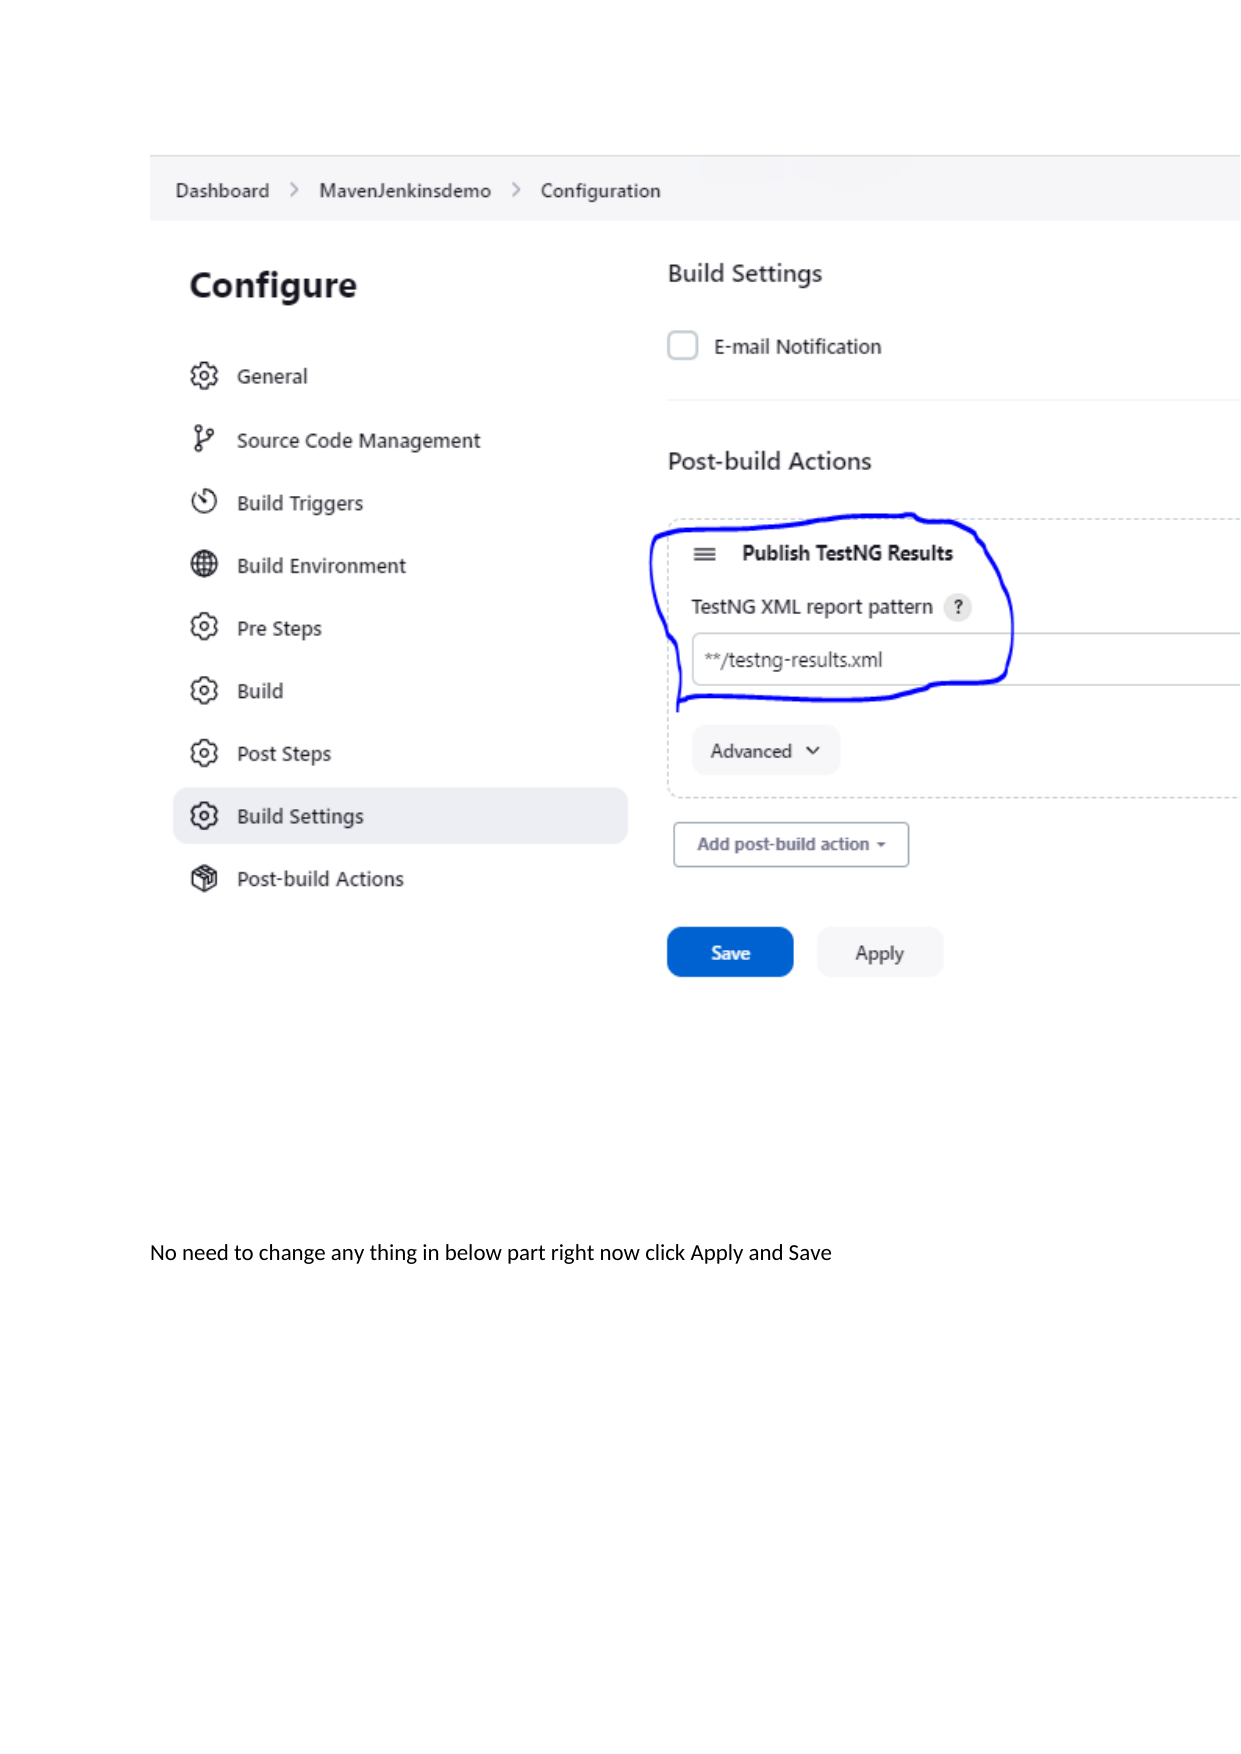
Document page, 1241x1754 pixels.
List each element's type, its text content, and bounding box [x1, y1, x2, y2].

text No need to change any thing in below part right now click Apply and Save [150, 1238, 1090, 1266]
picture [150, 150, 1241, 1079]
